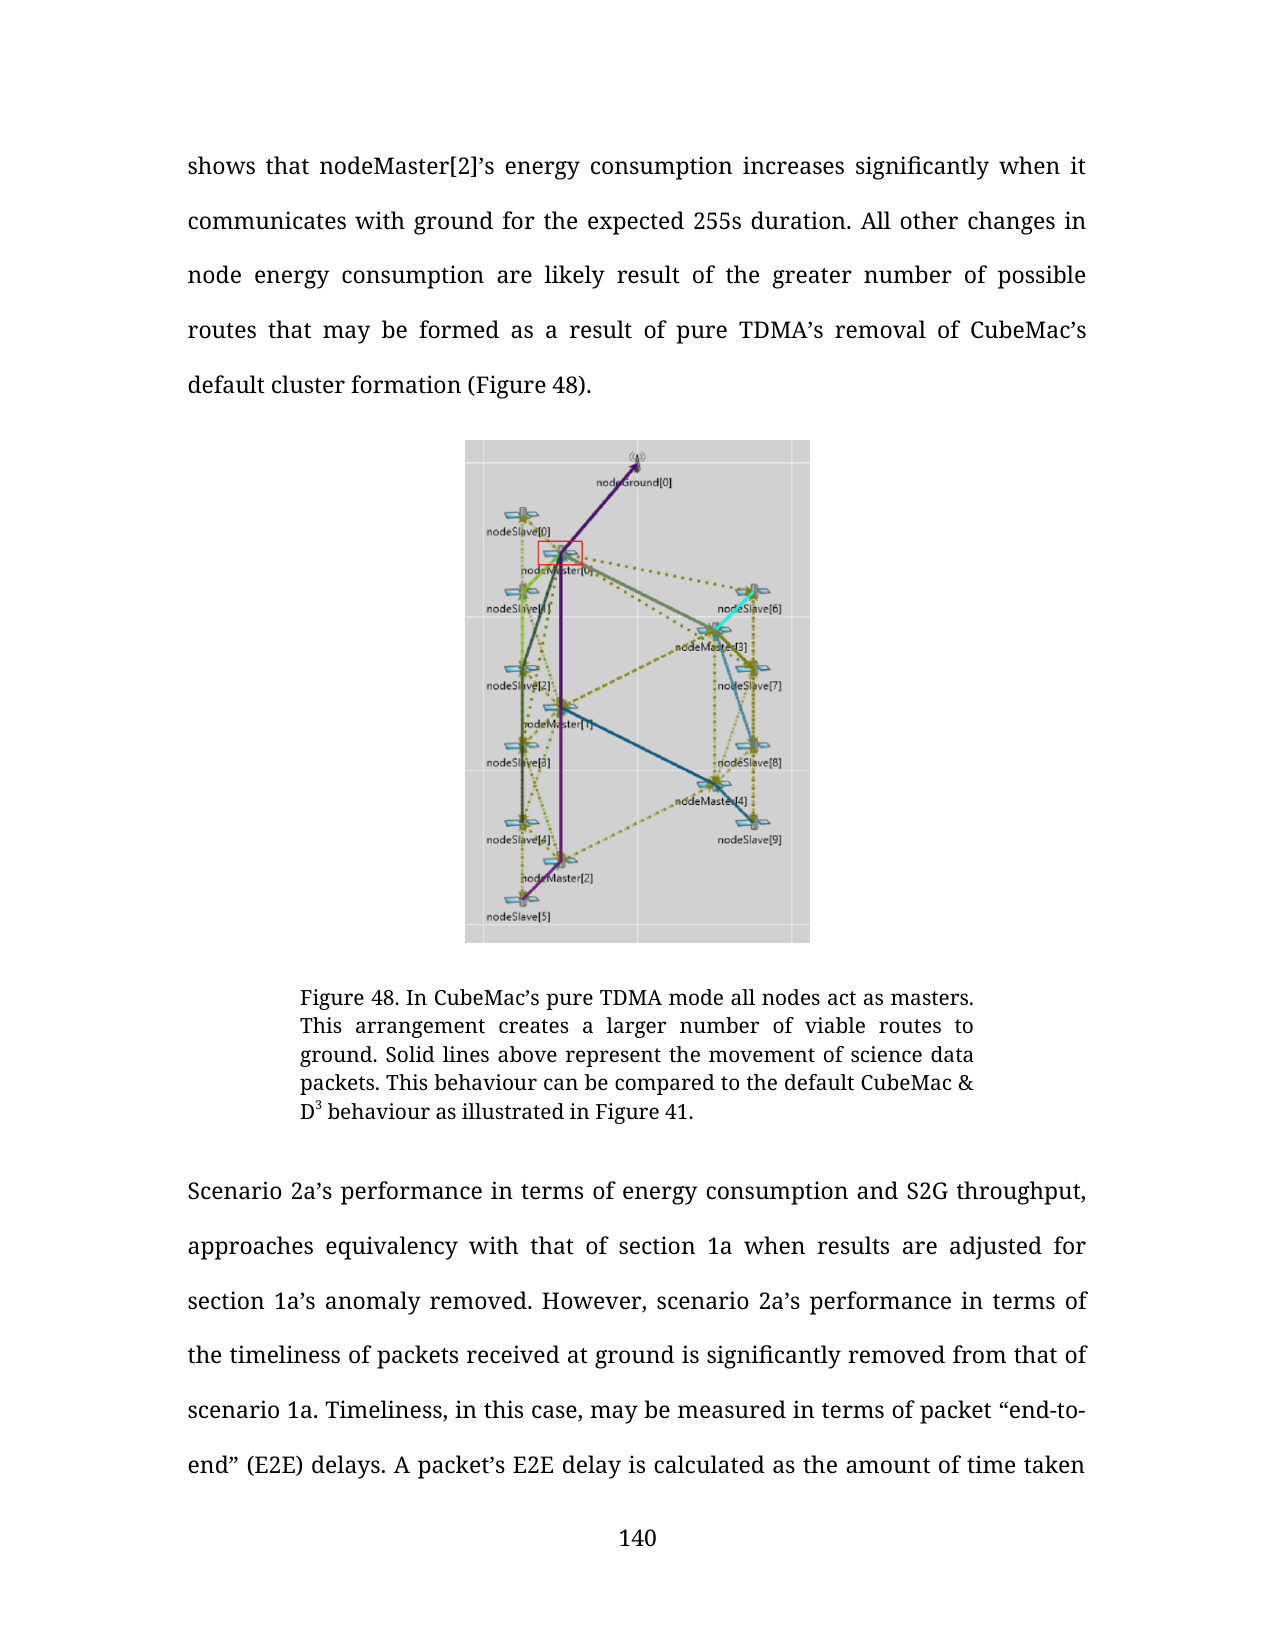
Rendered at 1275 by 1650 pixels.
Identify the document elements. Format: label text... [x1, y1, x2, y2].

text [187, 1175, 1087, 1480]
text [187, 150, 1087, 400]
picture [465, 440, 810, 943]
text Figure 48. In CubeMac’s pure TDMA mode all nodes act as masters. This arrangement creates a larger number of viable routes to ground. Solid lines above represent the movement of science data packets. This behaviour can be compared to the default CubeMac & D3 behaviour as illustrated in Figure 41. [300, 983, 975, 1125]
